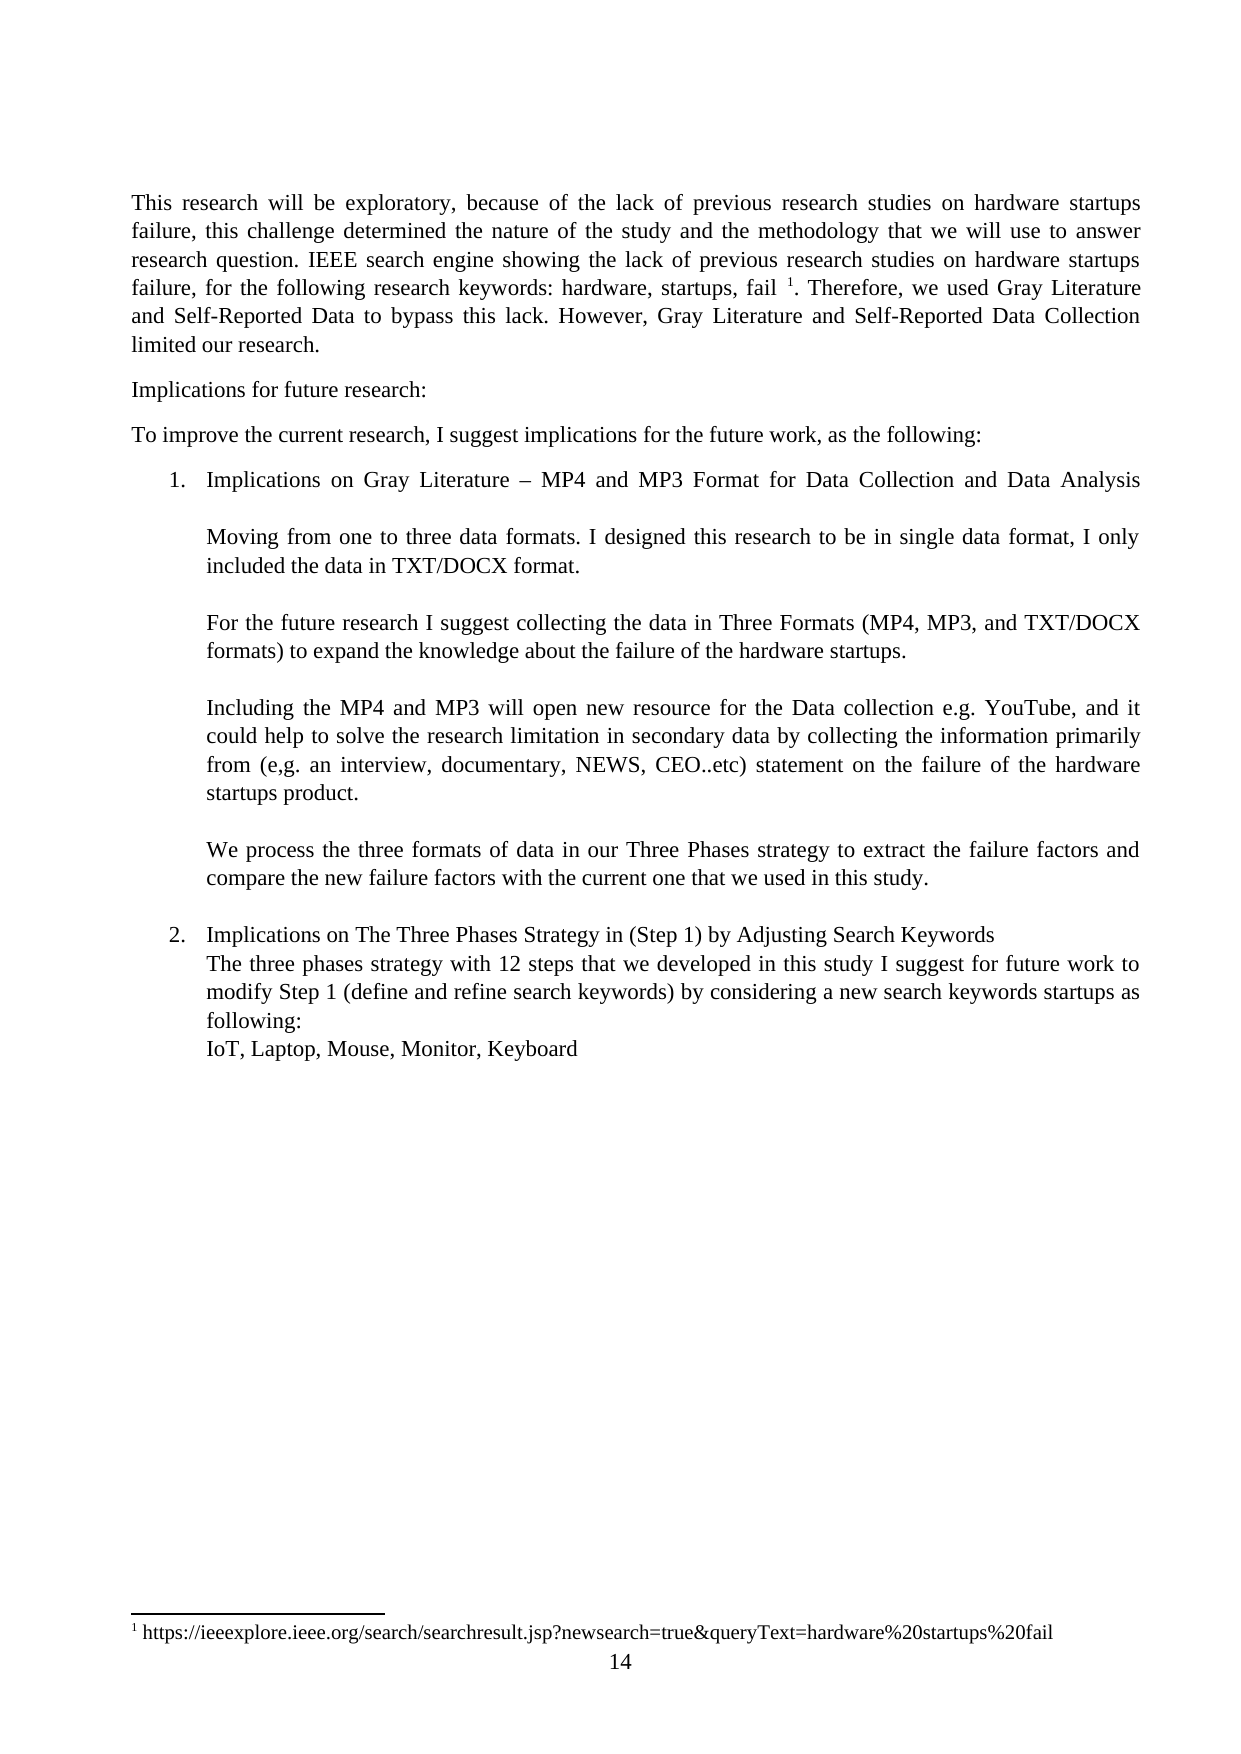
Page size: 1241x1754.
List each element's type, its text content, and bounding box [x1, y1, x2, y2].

text To improve the current research, I suggest implications for the future work, as the following: [131, 421, 1142, 448]
list Implications on The Three Phases Strategy in (Step 1) by Adjusting Search Keywords The three phases strategy with 12 steps that we developed in this study I suggest for future work to modify Step 1 (define and refine search keywords) by considering a new search keywords startups as following: IoT, Laptop, Mouse, Monitor, Keyboard [169, 921, 1142, 1061]
list Implications on Gray Literature – MP4 and MP3 Format for Data Collection and Data Analysis Moving from one to three data formats. I designed this research to be in single data format, I only included the data in TXT/DOCX format. For the future research I suggest collecting the data in Three Formats (MP4, MP3, and TXT/DOCX formats) to expand the knowledge about the failure of the hardware startups. [169, 466, 1142, 663]
text This research will be exploratory, because of the lack of previous research studies on hardware startups failure, this challenge determined the nature of the study and the methodology that we will use to answer research question. IEEE search engine showing the lack of previous research studies on hardware startups failure, for the following research keywords: hardware, startups, fail . Therefore, we used Gray Literature and Self-Reported Data to bypass this lack. However, Gray Literature and Self-Reported Data Collection limited our research. [131, 189, 1142, 357]
list We process the three formats of data in our Three Phases strategy to extract the failure factors and compare the new failure factors with the current one that we used in this study. [206, 808, 1142, 919]
text Implications for future research: [131, 376, 1142, 402]
list Including the MP4 and MP3 will open new resource for the Data collection e.g. YouTube, and it could help to solve the research limitation in secondary data by collecting the information primarily from (e,g. an interview, documentary, NEWS, CEO..etc) statement on the failure of the hardware startups product. [206, 665, 1142, 806]
